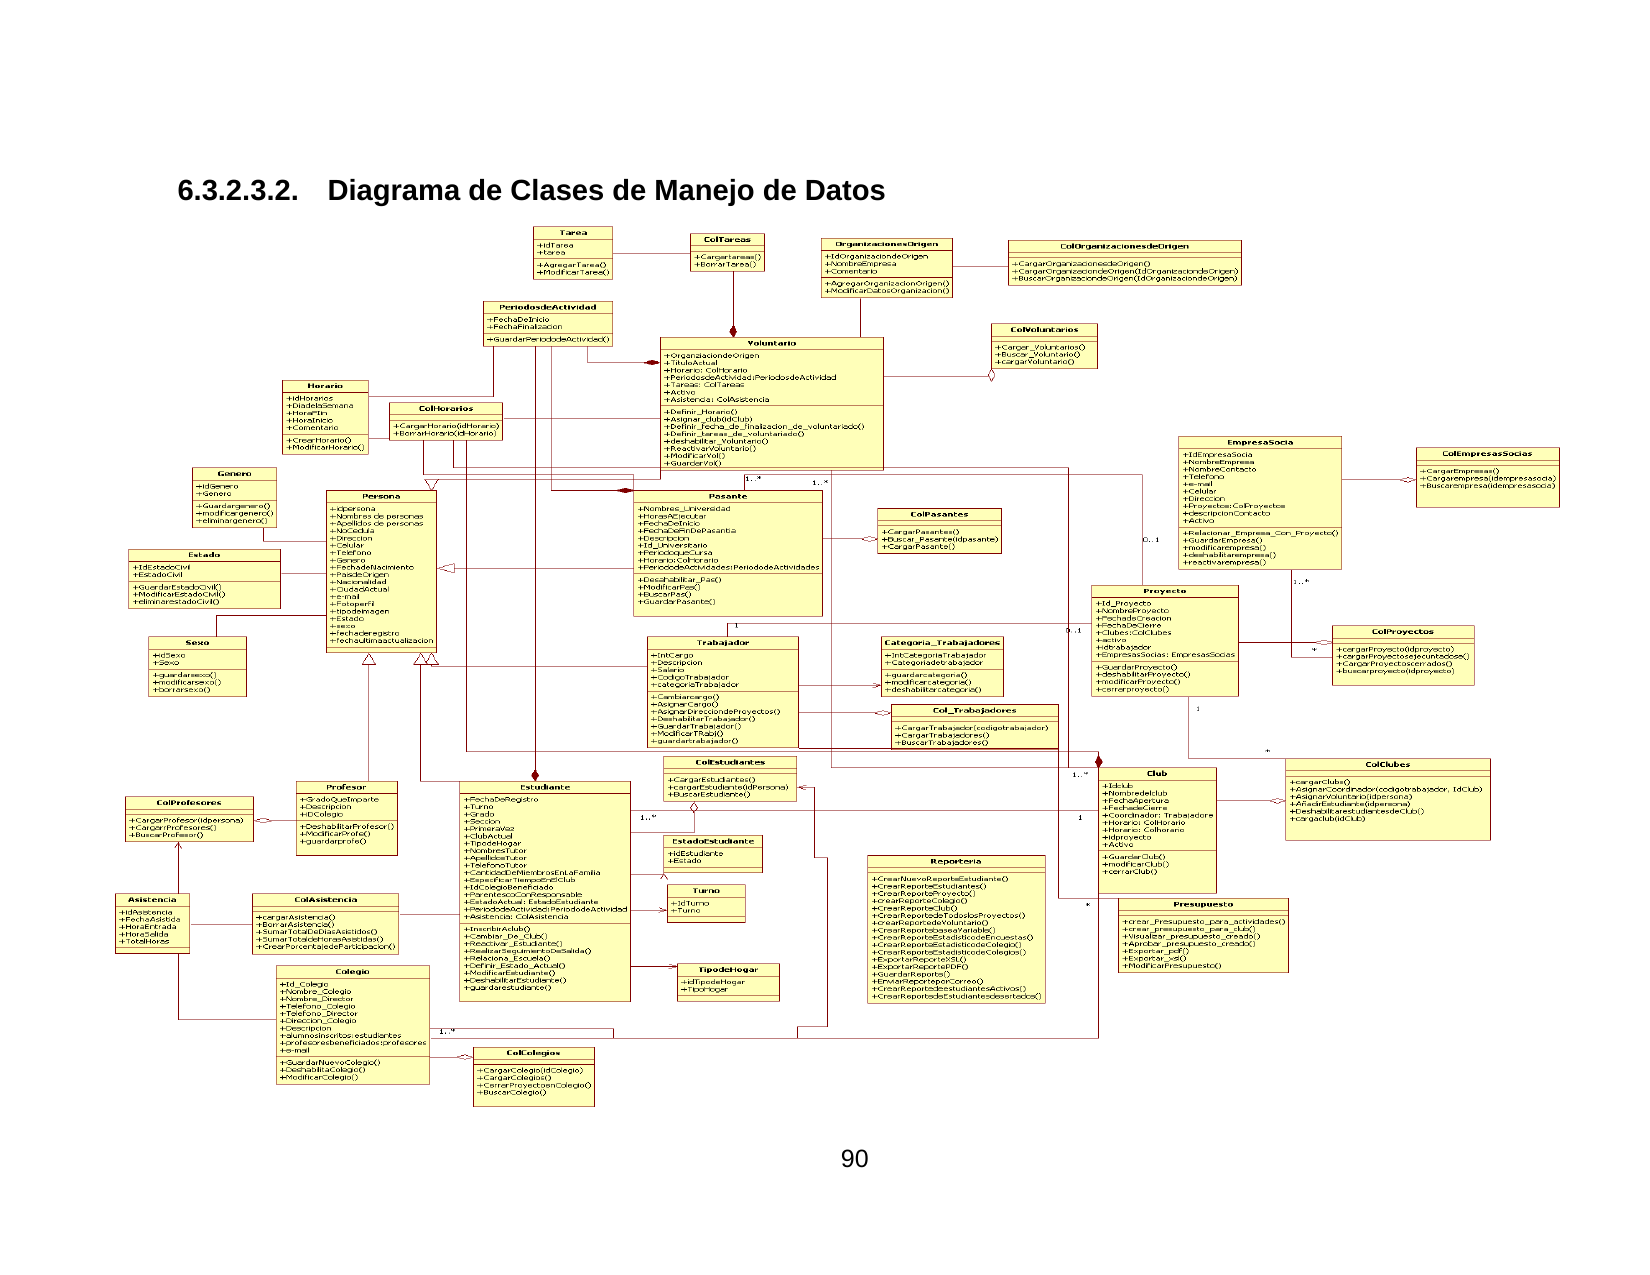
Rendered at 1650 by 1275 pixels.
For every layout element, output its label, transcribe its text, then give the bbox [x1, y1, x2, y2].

subtitle Diagrama de Clases de Manejo de Datos [177, 173, 1532, 206]
picture [98, 215, 1575, 1118]
